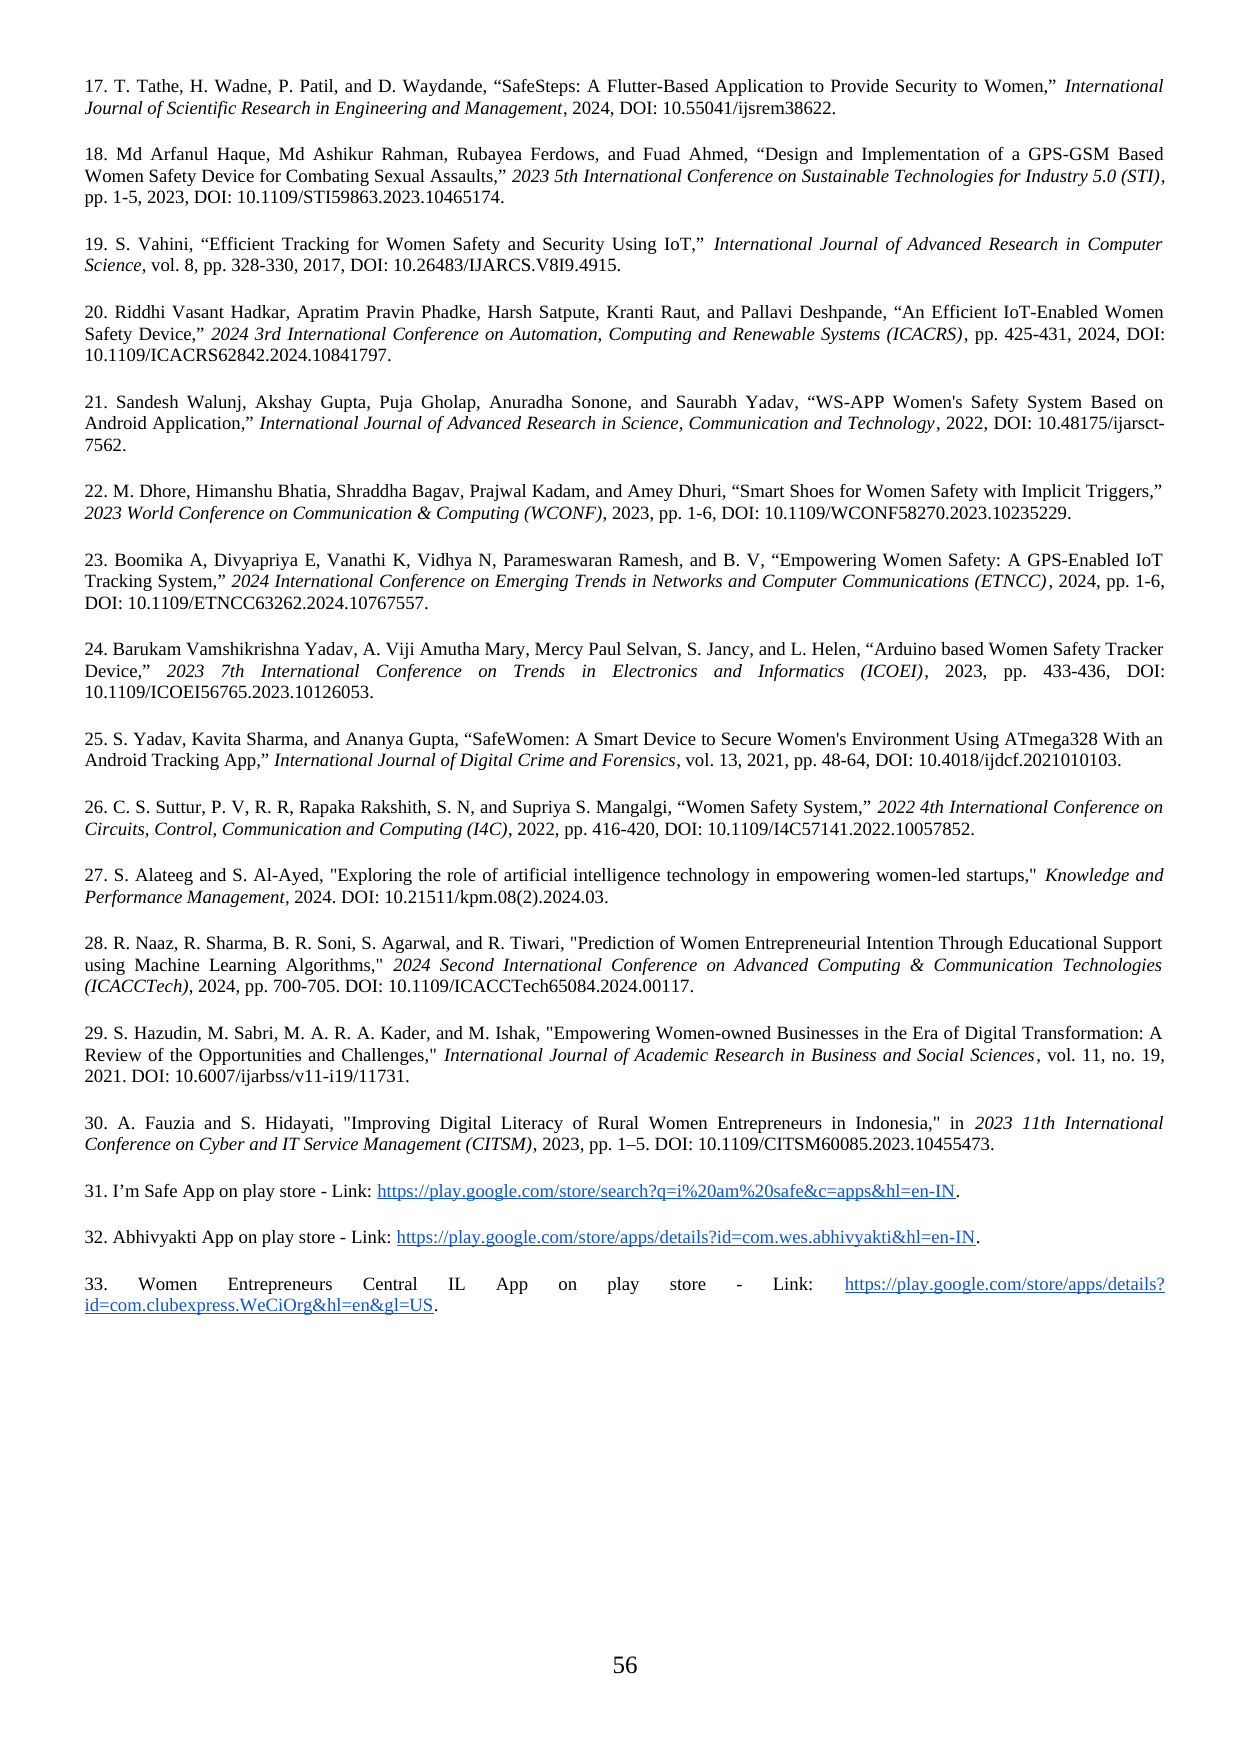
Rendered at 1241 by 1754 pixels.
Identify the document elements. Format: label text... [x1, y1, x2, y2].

text 20. Riddhi Vasant Hadkar, Apratim Pravin Phadke, Harsh Satpute, Kranti Raut, and Pallavi Deshpande, “An Efficient IoT-Enabled Women Safety Device,” 2024 3rd International Conference on Automation, Computing and Renewable Systems (ICACRS), pp. 425-431, 2024, DOI: 10.1109/ICACRS62842.2024.10841797. [84, 301, 1165, 366]
text 18. Md Arfanul Haque, Md Ashikur Rahman, Rubayea Ferdows, and Fuad Ahmed, “Design and Implementation of a GPS-GSM Based Women Safety Device for Combating Sexual Assaults,” 2023 5th International Conference on Sustainable Technologies for Industry 5.0 (STI), pp. 1-5, 2023, DOI: 10.1109/STI59863.2023.10465174. [84, 143, 1165, 208]
text 17. T. Tathe, H. Wadne, P. Patil, and D. Waydande, “SafeSteps: A Flutter-Based Application to Provide Security to Women,” International Journal of Scientific Research in Engineering and Management, 2024, DOI: 10.55041/ijsrem38622. [84, 75, 1165, 118]
text 29. S. Hazudin, M. Sabri, M. A. R. A. Kader, and M. Ishak, "Empowering Women-owned Businesses in the Era of Digital Transformation: A Review of the Opportunities and Challenges," International Journal of Academic Research in Business and Social Sciences, vol. 11, no. 19, 2021. DOI: 10.6007/ijarbss/v11-i19/11731. [84, 1022, 1165, 1087]
text 21. Sandesh Walunj, Akshay Gupta, Puja Gholap, Anuradha Sonone, and Saurabh Yadav, “WS-APP Women's Safety System Based on Android Application,” International Journal of Advanced Research in Science, Communication and Technology, 2022, DOI: 10.48175/ijarsct-7562. [84, 391, 1165, 455]
text 30. A. Fauzia and S. Hidayati, "Improving Digital Literacy of Rural Women Entrepreneurs in Indonesia," in 2023 11th International Conference on Cyber and IT Service Management (CITSM), 2023, pp. 1–5. DOI: 10.1109/CITSM60085.2023.10455473. [84, 1112, 1165, 1155]
text 33. Women Entrepreneurs Central IL App on play store - Link: https://play.google.com/store/apps/details?id=com.clubexpress.WeCiOrg&hl=en&gl=US. [84, 1273, 1165, 1316]
text 26. C. S. Suttur, P. V, R. R, Rapaka Rakshith, S. N, and Supriya S. Mangalgi, “Women Safety System,” 2022 4th International Conference on Circuits, Control, Communication and Computing (I4C), 2022, pp. 416-420, DOI: 10.1109/I4C57141.2022.10057852. [84, 796, 1165, 839]
text 27. S. Alateeg and S. Al-Ayed, "Exploring the role of artificial intelligence technology in empowering women-led startups," Knowledge and Performance Management, 2024. DOI: 10.21511/kpm.08(2).2024.03. [84, 864, 1165, 907]
text 24. Barukam Vamshikrishna Yadav, A. Viji Amutha Mary, Mercy Paul Selvan, S. Jancy, and L. Helen, “Arduino based Women Safety Tracker Device,” 2023 7th International Conference on Trends in Electronics and Informatics (ICOEI), 2023, pp. 433-436, DOI: 10.1109/ICOEI56765.2023.10126053. [84, 638, 1165, 703]
text 19. S. Vahini, “Efficient Tracking for Women Safety and Security Using IoT,” International Journal of Advanced Research in Computer Science, vol. 8, pp. 328-330, 2017, DOI: 10.26483/IJARCS.V8I9.4915. [84, 233, 1165, 276]
text 23. Boomika A, Divyapriya E, Vanathi K, Vidhya N, Parameswaran Ramesh, and B. V, “Empowering Women Safety: A GPS-Enabled IoT Tracking System,” 2024 International Conference on Emerging Trends in Networks and Computer Communications (ETNCC), 2024, pp. 1-6, DOI: 10.1109/ETNCC63262.2024.10767557. [84, 548, 1165, 613]
text 25. S. Yadav, Kavita Sharma, and Ananya Gupta, “SafeWomen: A Smart Device to Secure Women's Environment Using ATmega328 With an Android Tracking App,” International Journal of Digital Crime and Forensics, vol. 13, 2021, pp. 48-64, DOI: 10.4018/ijdcf.2021010103. [84, 728, 1165, 771]
text 22. M. Dhore, Himanshu Bhatia, Shraddha Bagav, Prajwal Kadam, and Amey Dhuri, “Smart Shoes for Women Safety with Implicit Triggers,” 2023 World Conference on Communication & Computing (WCONF), 2023, pp. 1-6, DOI: 10.1109/WCONF58270.2023.10235229. [84, 480, 1165, 523]
text 31. I’m Safe App on play store - Link: https://play.google.com/store/search?q=i%20am%20safe&c=apps&hl=en-IN. [84, 1180, 1165, 1201]
text 32. Abhivyakti App on play store - Link: https://play.google.com/store/apps/details?id=com.wes.abhivyakti&hl=en-IN. [84, 1226, 1165, 1248]
text 28. R. Naaz, R. Sharma, B. R. Soni, S. Agarwal, and R. Tiwari, "Prediction of Women Entrepreneurial Intention Through Educational Support using Machine Learning Algorithms," 2024 Second International Conference on Advanced Computing & Communication Technologies (ICACCTech), 2024, pp. 700-705. DOI: 10.1109/ICACCTech65084.2024.00117. [84, 932, 1165, 997]
